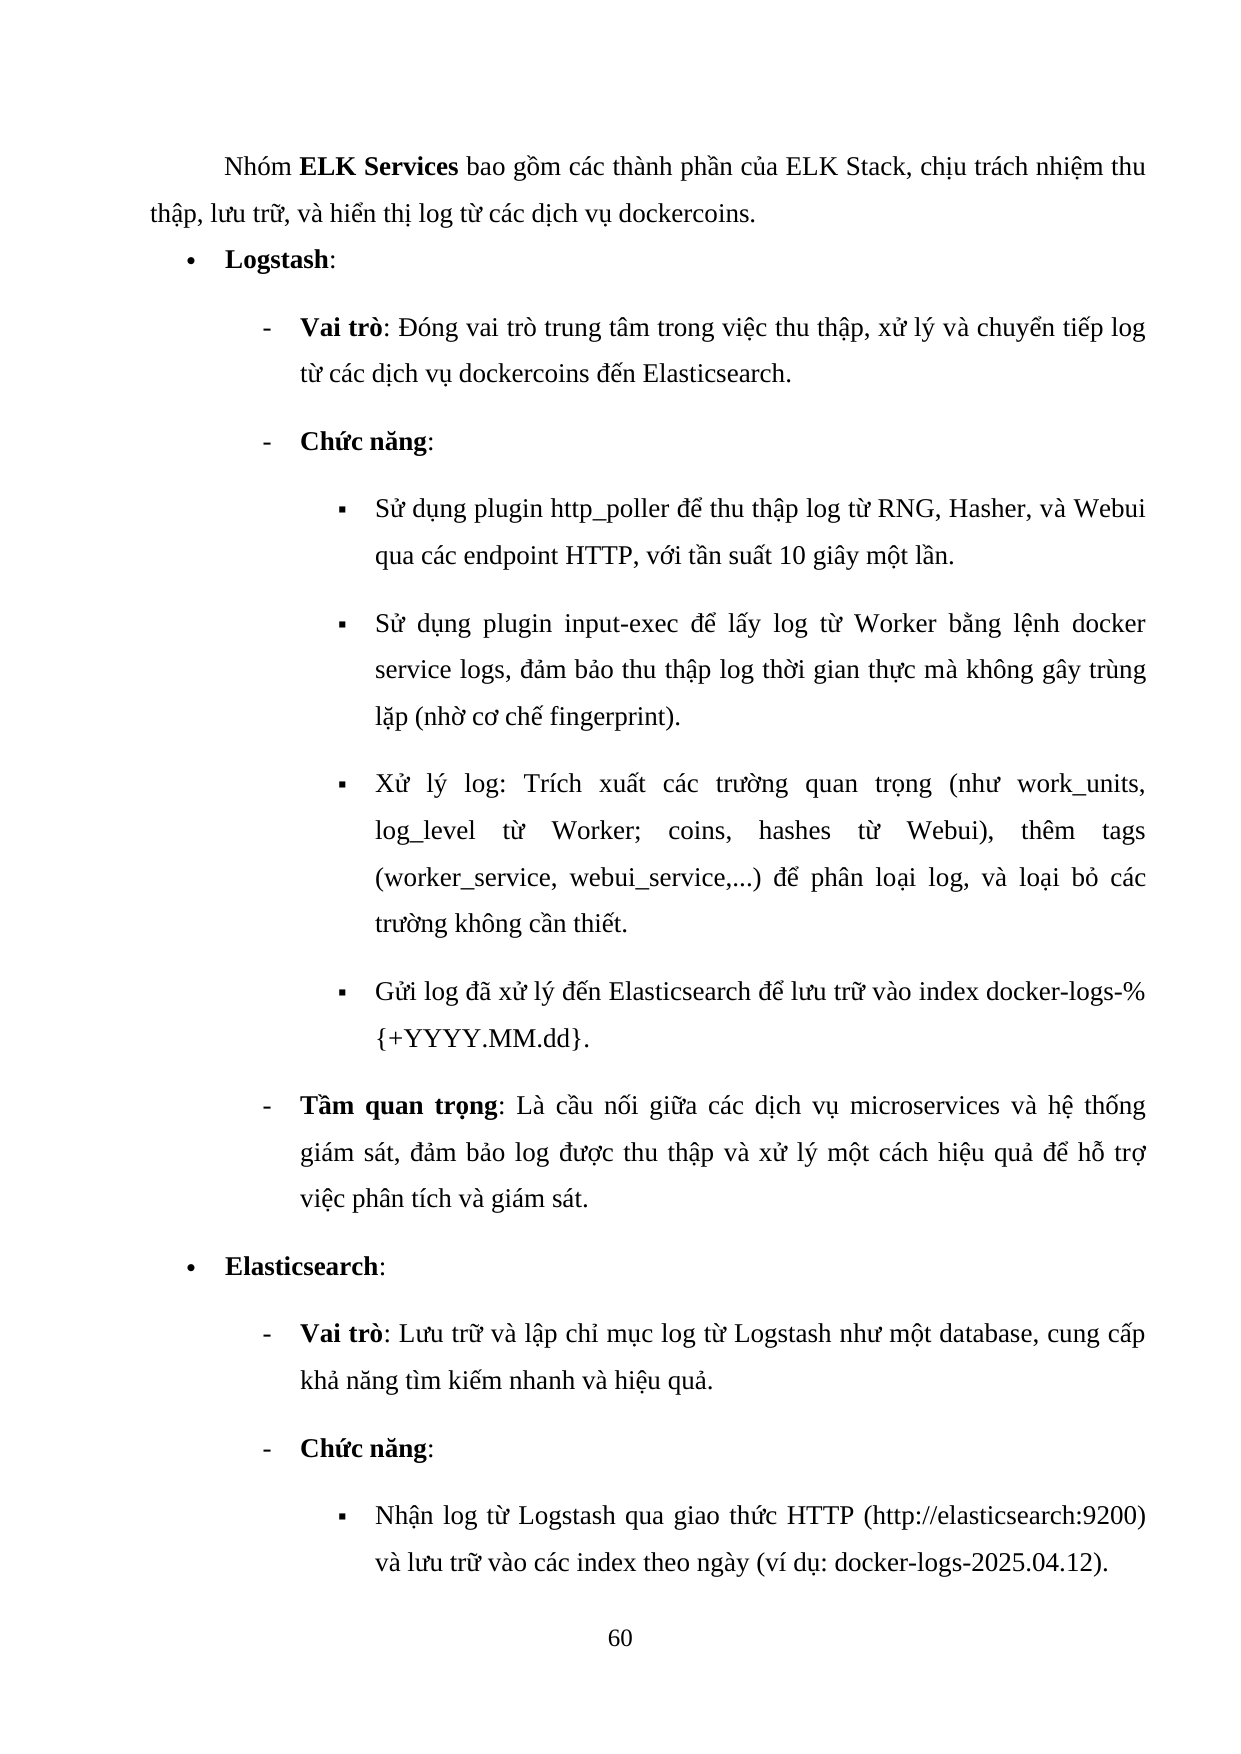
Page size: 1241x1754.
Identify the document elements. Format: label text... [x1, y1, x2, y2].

list Sử dụng plugin input-exec để lấy log từ Worker bằng lệnh docker service logs, đảm bảo thu thập log thời gian thực mà không gây trùng lặp (nhờ cơ chế fingerprint). [337, 607, 1146, 731]
list Vai trò: Lưu trữ và lập chỉ mục log từ Logstash như một database, cung cấp khả năng tìm kiếm nhanh và hiệu quả. [262, 1317, 1146, 1395]
list Chức năng: [262, 1432, 1146, 1463]
list Chức năng: [262, 425, 1146, 456]
list Elasticsearch: [187, 1250, 1146, 1281]
list Nhận log từ Logstash qua giao thức HTTP (http://elasticsearch:9200) và lưu trữ vào các index theo ngày (ví dụ: docker-logs-2025.04.12). [337, 1499, 1146, 1577]
list Sử dụng plugin http_poller để thu thập log từ RNG, Hasher, và Webui qua các endpoint HTTP, với tần suất 10 giây một lần. [337, 492, 1146, 570]
list Logstash: [187, 243, 1146, 274]
list Gửi log đã xử lý đến Elasticsearch để lưu trữ vào index docker-logs-%{+YYYY.MM.dd}. [337, 975, 1146, 1053]
list Tầm quan trọng: Là cầu nối giữa các dịch vụ microservices và hệ thống giám sát, đảm bảo log được thu thập và xử lý một cách hiệu quả để hỗ trợ việc phân tích và giám sát. [262, 1089, 1146, 1214]
text Nhóm ELK Services bao gồm các thành phần của ELK Stack, chịu trách nhiệm thu thập, lưu trữ, và hiển thị log từ các dịch vụ dockercoins. [150, 150, 1146, 228]
list Xử lý log: Trích xuất các trường quan trọng (như work_units, log_level từ Worker; coins, hashes từ Webui), thêm tags (worker_service, webui_service,...) để phân loại log, và loại bỏ các trường không cần thiết. [337, 767, 1146, 939]
list Vai trò: Đóng vai trò trung tâm trong việc thu thập, xử lý và chuyển tiếp log từ các dịch vụ dockercoins đến Elasticsearch. [262, 311, 1146, 389]
